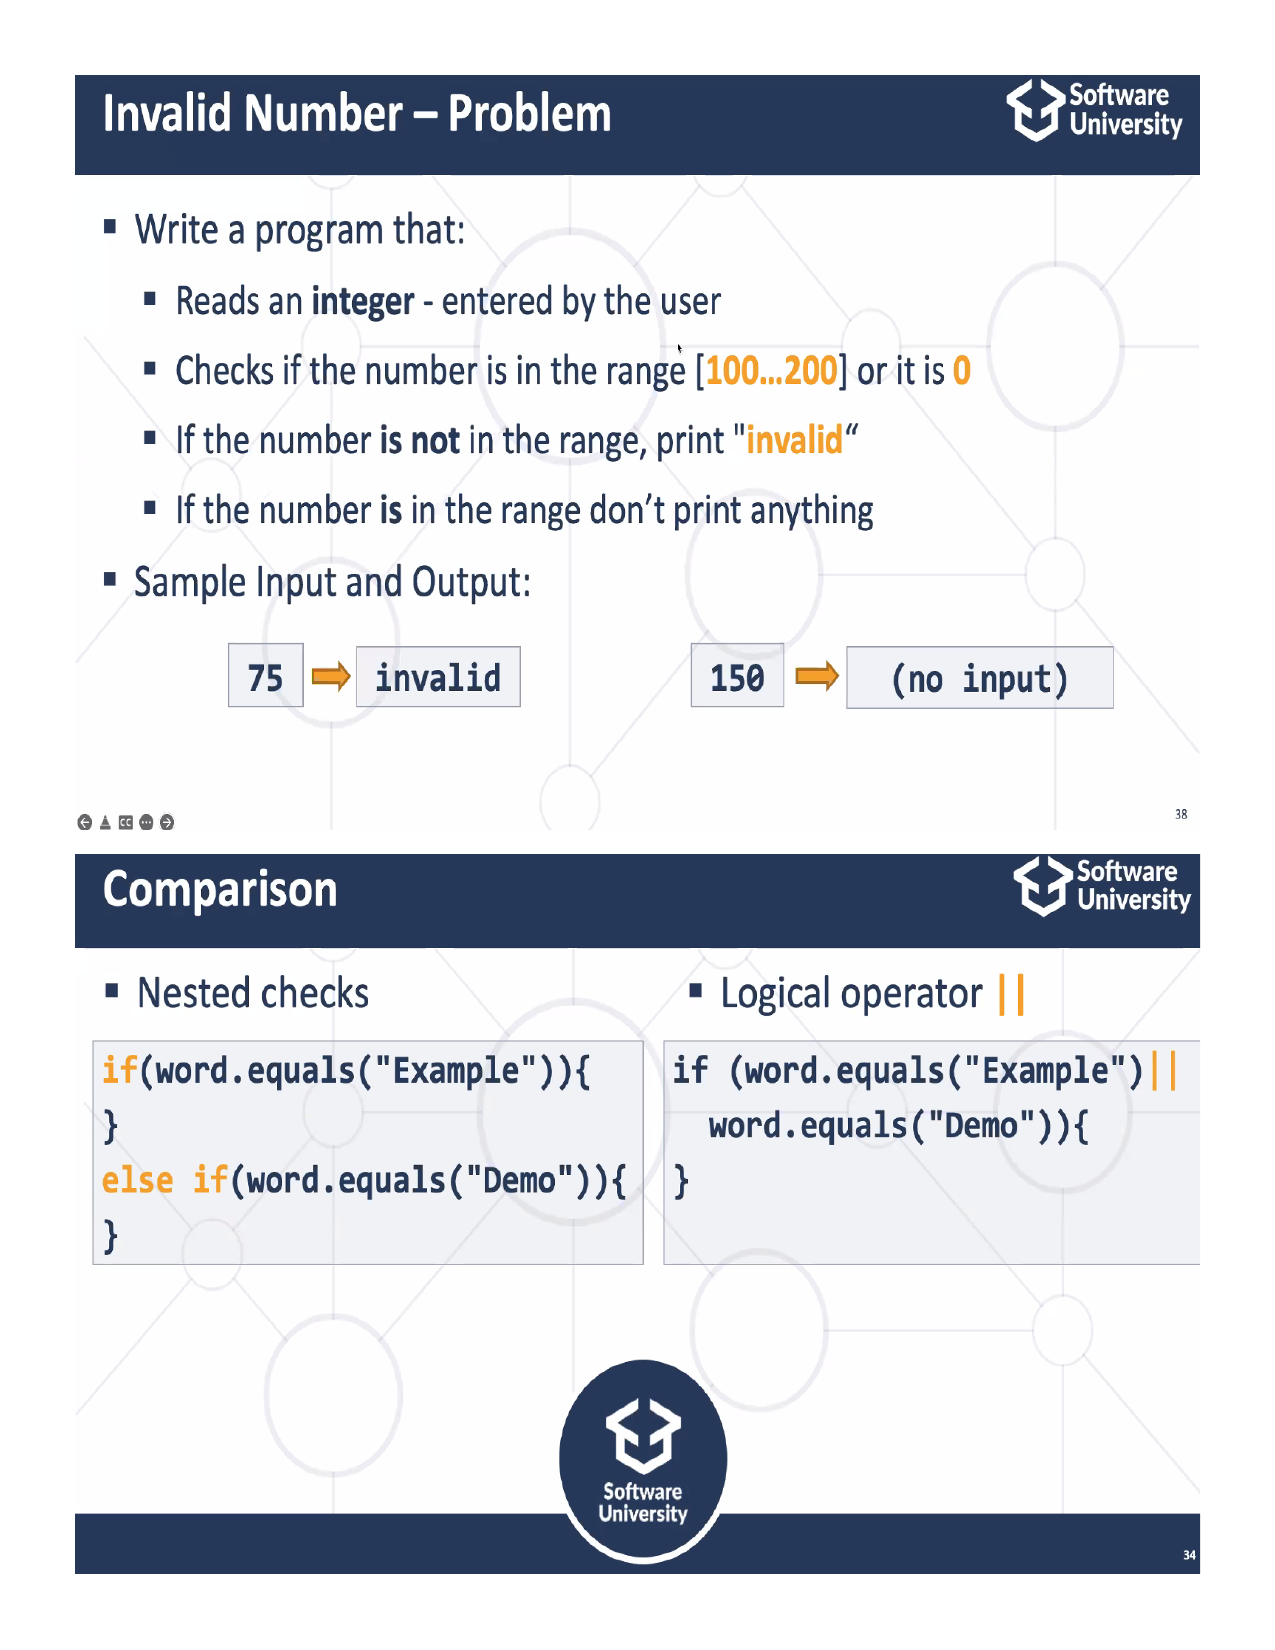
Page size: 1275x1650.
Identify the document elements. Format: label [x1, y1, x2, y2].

picture [75, 854, 1200, 1574]
picture [75, 75, 1200, 830]
